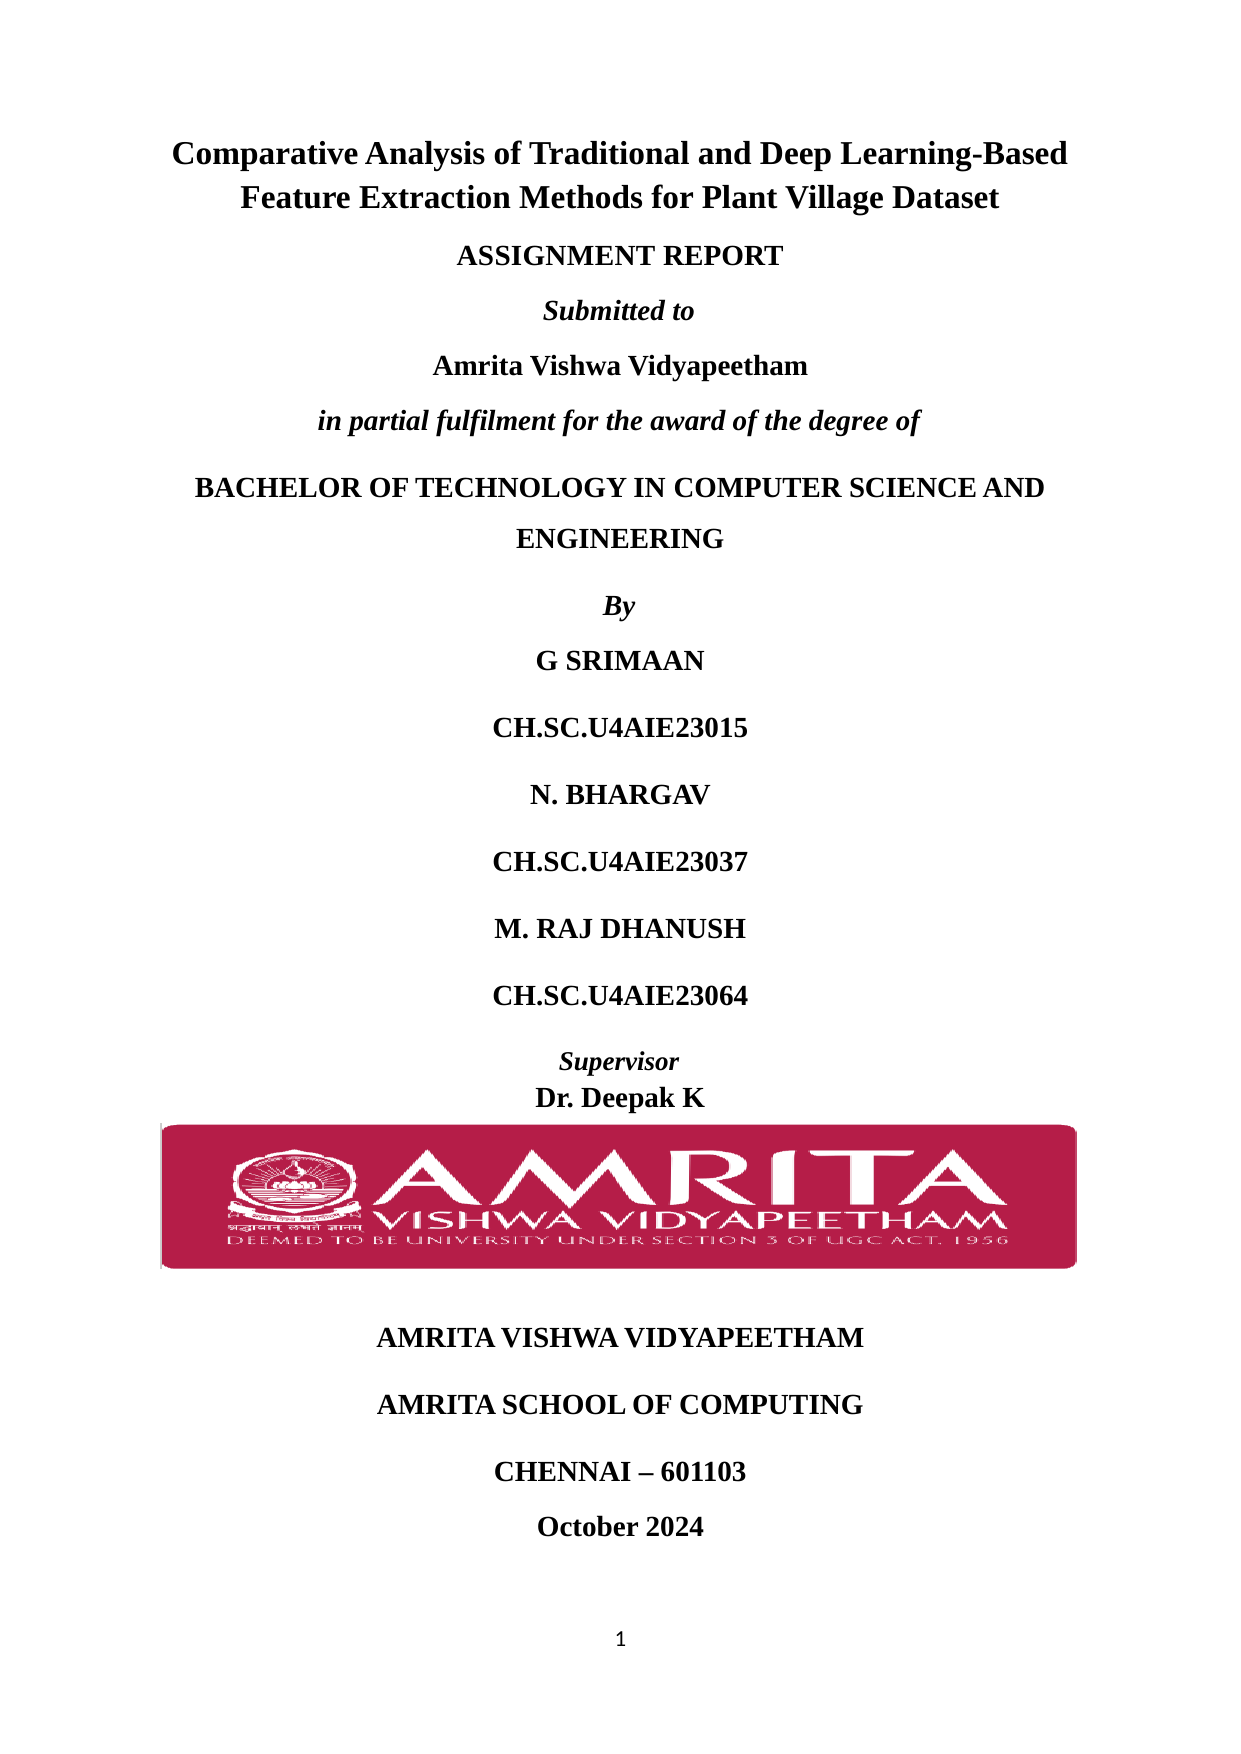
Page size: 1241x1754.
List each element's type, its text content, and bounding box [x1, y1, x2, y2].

text CHENNAI – 601103 [118, 1454, 1122, 1488]
text CH.SC.U4AIE23015 [118, 710, 1122, 743]
text AMRITA SCHOOL OF COMPUTING [118, 1387, 1122, 1421]
text CH.SC.U4AIE23064 [118, 978, 1122, 1011]
subtitle Supervisor [118, 1045, 1122, 1076]
text Amrita Vishwa Vidyapeetham [118, 348, 1122, 382]
text October 2024 [118, 1509, 1122, 1543]
text By [118, 588, 1122, 621]
picture [160, 1123, 1080, 1269]
text ASSIGNMENT REPORT [118, 238, 1122, 271]
text CH.SC.U4AIE23037 [118, 844, 1122, 877]
text BACHELOR OF TECHNOLOGY IN COMPUTER SCIENCE AND ENGINEERING [118, 471, 1122, 554]
text M. RAJ DHANUSH [118, 911, 1122, 944]
text N. BHARGAV [118, 777, 1122, 811]
text G SRIMAAN [118, 643, 1122, 677]
text Comparative Analysis of Traditional and Deep Learning-Based Feature Extraction Methods for Plant Village Dataset [118, 133, 1122, 216]
text Submitted to [118, 293, 1122, 327]
text in partial fulfilment for the award of the degree of [118, 403, 1122, 437]
text Dr. Deepak K [118, 1081, 1122, 1114]
